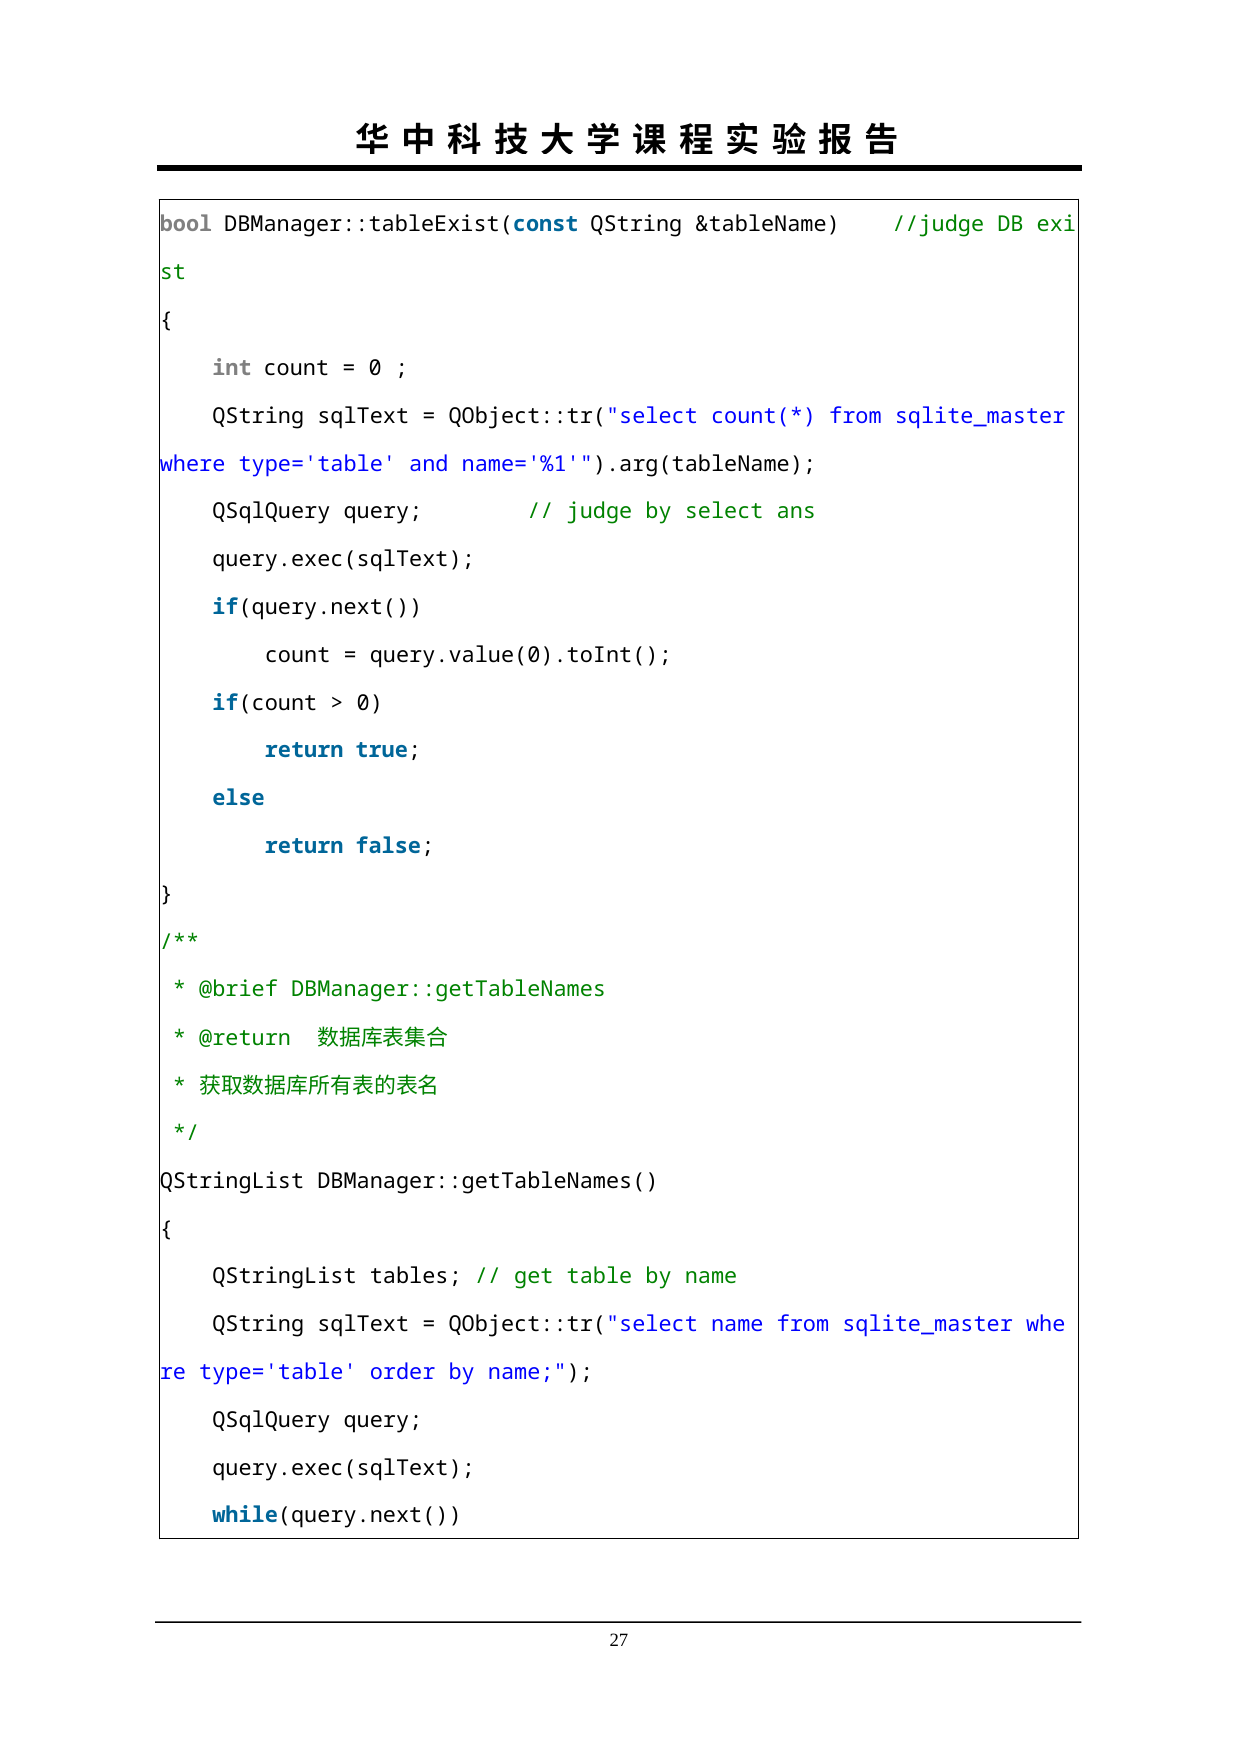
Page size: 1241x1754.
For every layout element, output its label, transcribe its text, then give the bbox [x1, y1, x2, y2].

text QString sqlText = QObject::tr("select name from sqlite_master where type='table' order by name;"); [160, 1299, 1078, 1395]
text query.exec(sqlText); [160, 534, 1078, 582]
text int count = 0 ; [160, 343, 1078, 391]
text { [160, 295, 1078, 343]
text if(count > 0) [160, 678, 1078, 725]
text * @brief DBManager::getTableNames [160, 964, 1078, 1012]
text } [160, 869, 1078, 917]
text count = query.value(0).toInt(); [160, 630, 1078, 678]
text /** [160, 917, 1078, 964]
text bool DBManager::tableExist(const QString &tableName) //judge DB exist [160, 200, 1078, 295]
text * 获取数据库所有表的表名 [160, 1060, 1078, 1108]
text */ [160, 1108, 1078, 1156]
text QStringList DBManager::getTableNames() [160, 1156, 1078, 1203]
text if(query.next()) [160, 582, 1078, 630]
text QStringList tables; // get table by name [160, 1251, 1078, 1299]
text QSqlQuery query; [160, 1395, 1078, 1443]
text return false; [160, 821, 1078, 869]
text query.exec(sqlText); [160, 1443, 1078, 1489]
text else [160, 773, 1078, 821]
text return true; [160, 725, 1078, 773]
text QString sqlText = QObject::tr("select count(*) from sqlite_master where type='table' and name='%1'").arg(tableName); [160, 391, 1078, 486]
text { [160, 1203, 1078, 1251]
text while(query.next()) [160, 1489, 1078, 1538]
text QSqlQuery query; // judge by select ans [160, 486, 1078, 534]
text * @return 数据库表集合 [160, 1012, 1078, 1060]
